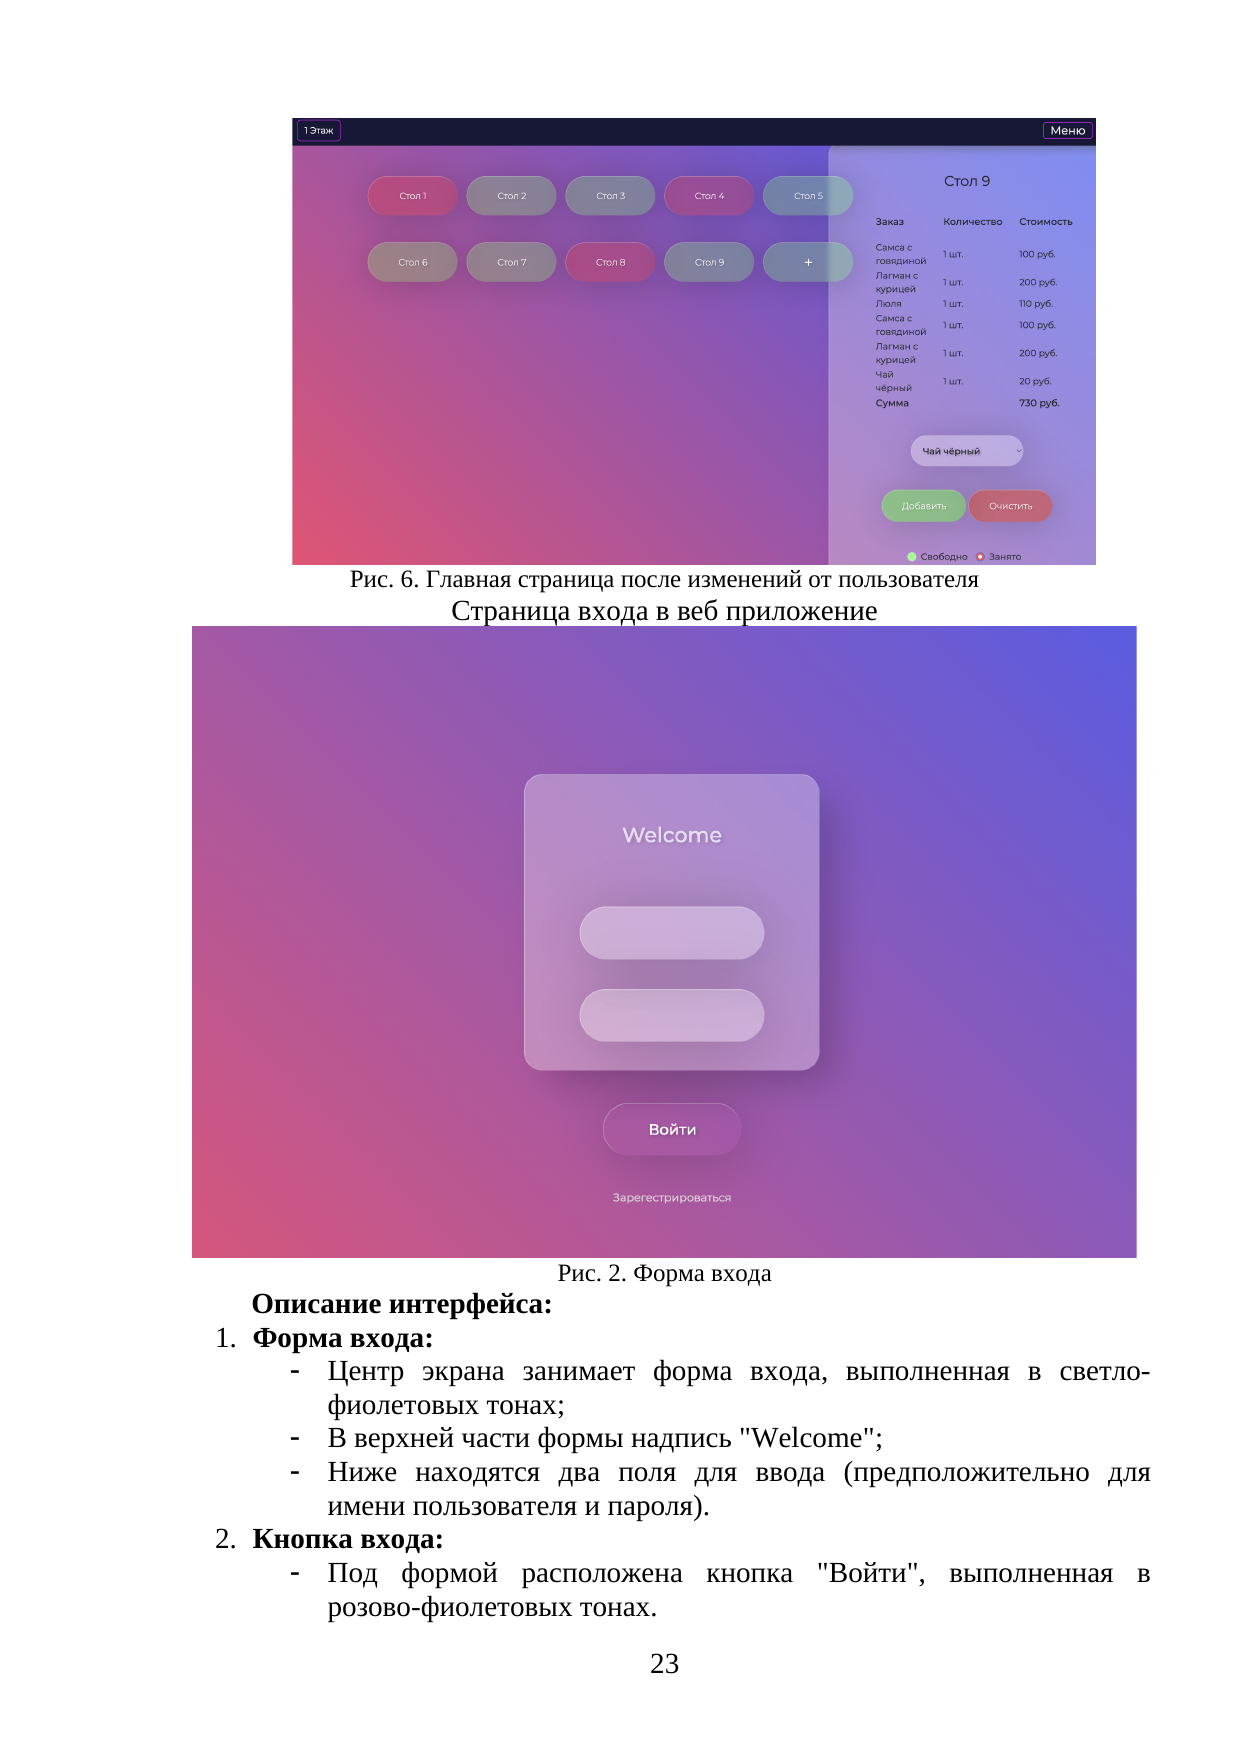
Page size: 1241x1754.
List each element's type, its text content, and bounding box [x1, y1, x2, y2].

list Форма входа: [215, 1320, 1152, 1353]
list Под формой расположена кнопка "Войти", выполненная в розово-фиолетовых тонах. [290, 1555, 1152, 1622]
list В верхней части формы надпись "Welcome"; [290, 1421, 1152, 1454]
text Страница входа в веб приложение [177, 593, 1152, 627]
list Центр экрана занимает форма входа, выполненная в светло-фиолетовых тонах; [290, 1353, 1152, 1421]
text Описание интерфейса: [177, 1286, 1152, 1320]
list Кнопка входа: [215, 1521, 1152, 1555]
list Ниже находятся два поля для ввода (предположительно для имени пользователя и пароля). [290, 1454, 1152, 1521]
picture [292, 118, 1096, 565]
text Рис. 6. Главная страница после изменений от пользователя [177, 564, 1152, 593]
picture [192, 626, 1137, 1258]
